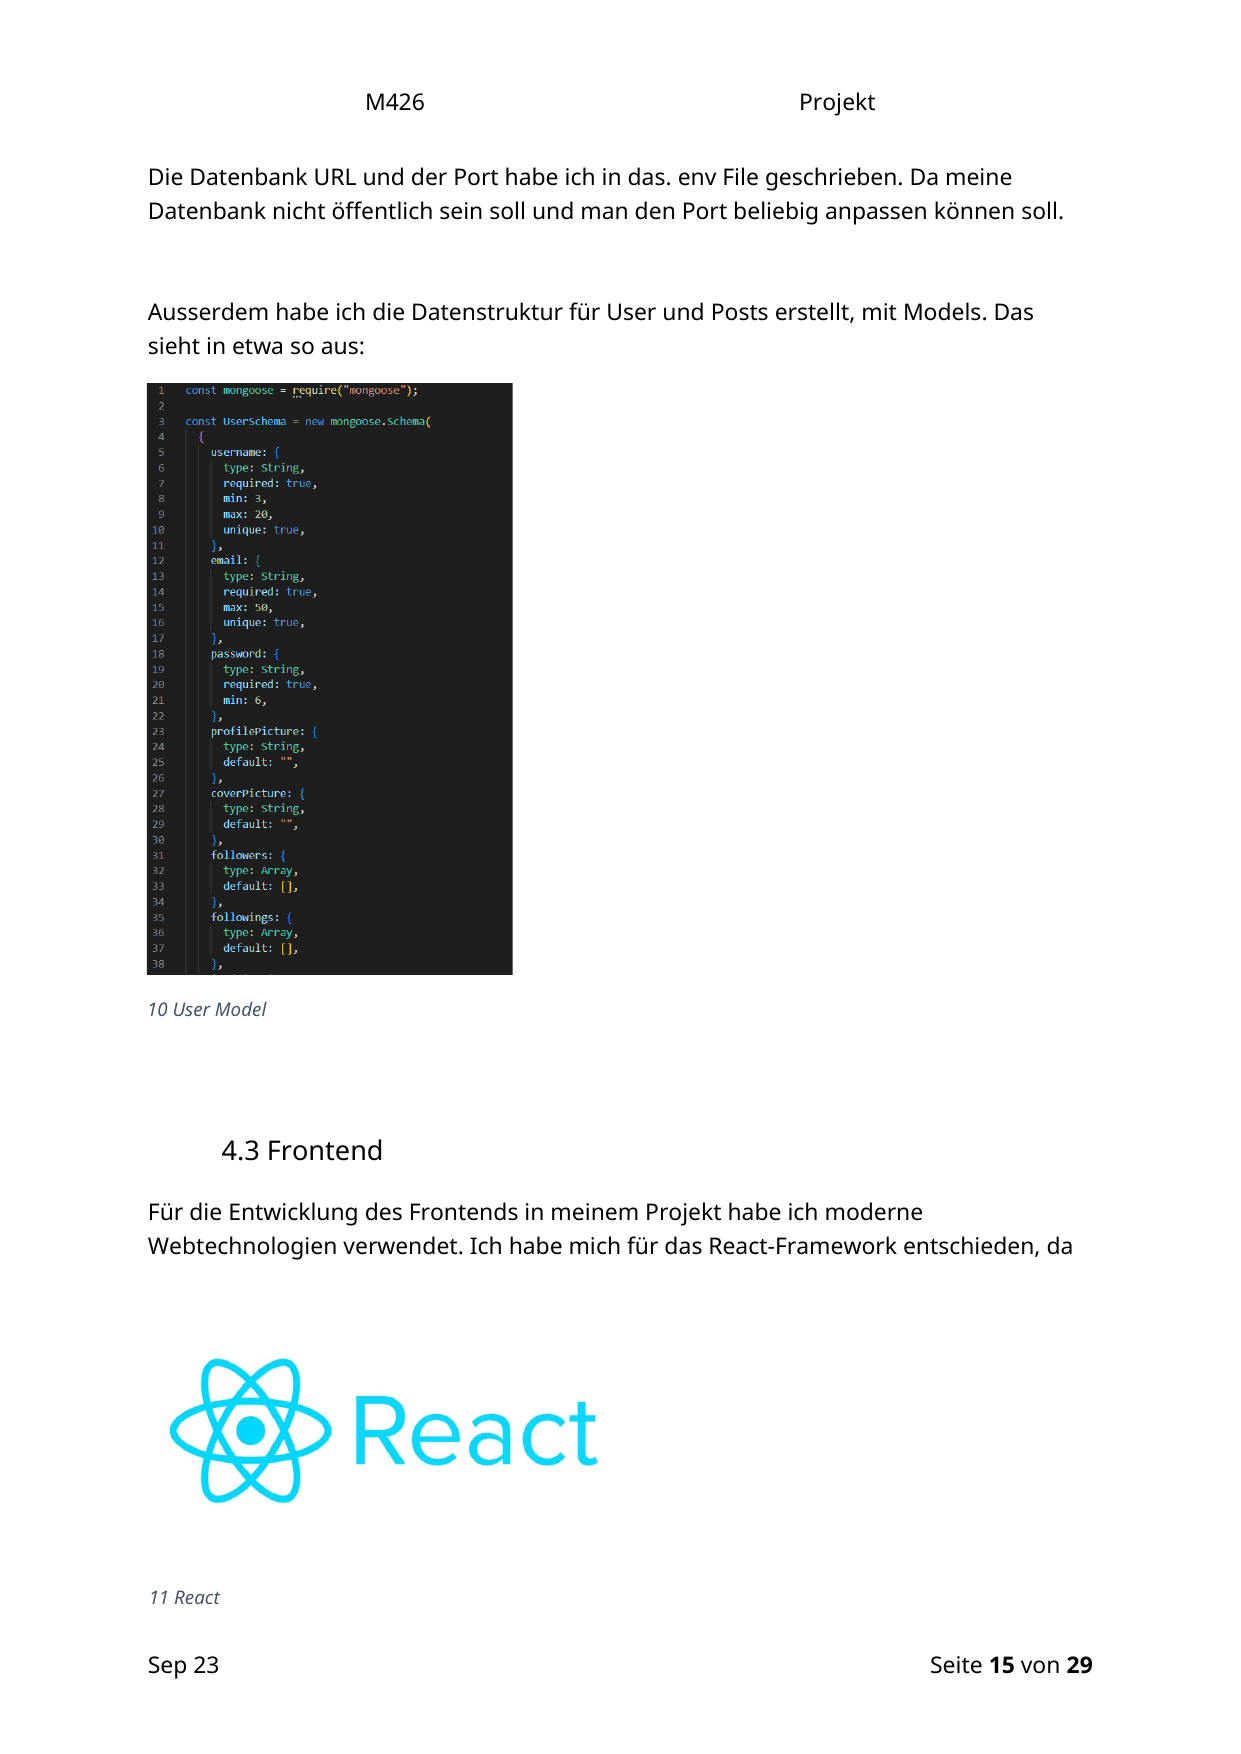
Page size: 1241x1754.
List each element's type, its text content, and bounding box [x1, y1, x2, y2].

picture [148, 1298, 626, 1563]
subtitle 4.3 Frontend [221, 1131, 1093, 1168]
picture [146, 383, 513, 975]
